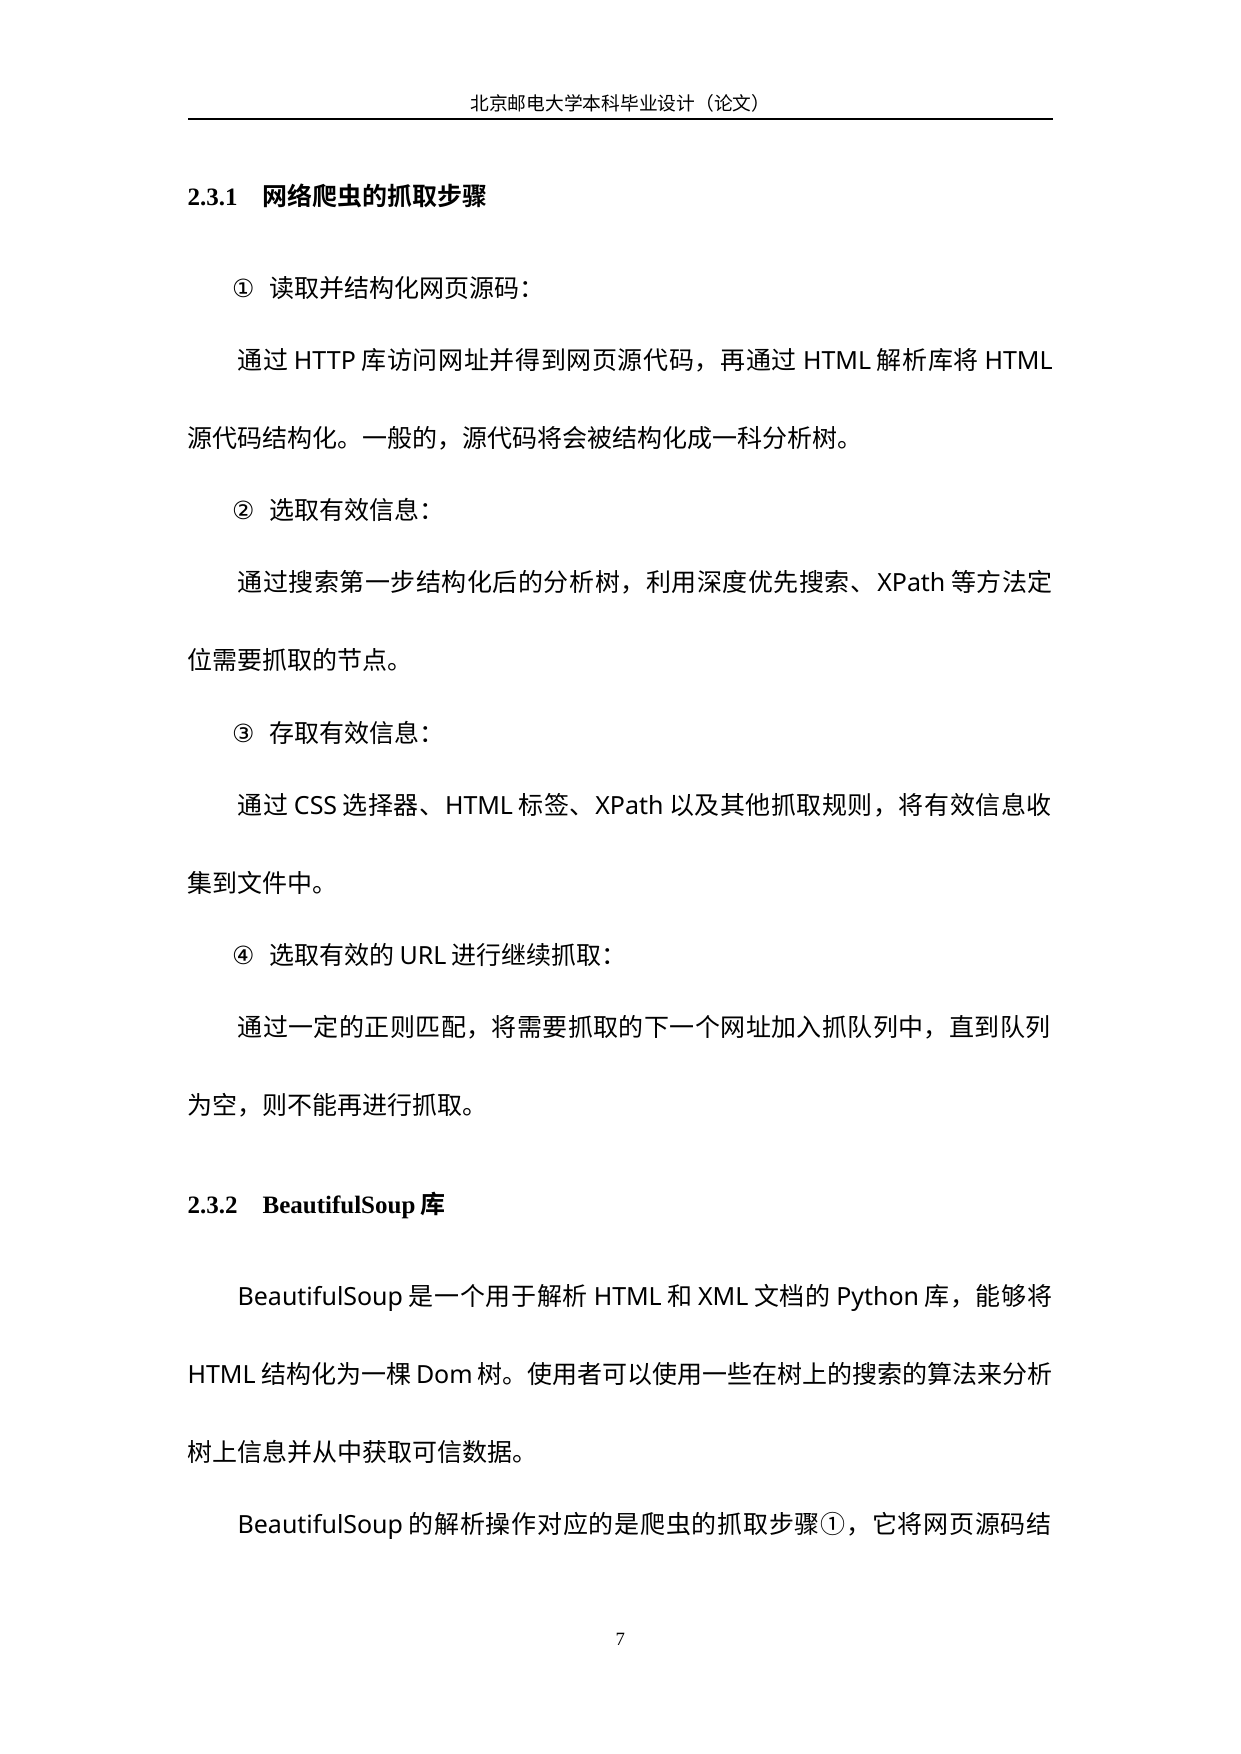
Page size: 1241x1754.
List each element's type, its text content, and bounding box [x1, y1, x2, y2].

list 选取有效的URL进行继续抓取： [232, 921, 1053, 986]
list 读取并结构化网页源码： [232, 254, 1053, 319]
subtitle BeautifulSoup库 [187, 1170, 1053, 1235]
text 通过一定的正则匹配，将需要抓取的下一个网址加入抓队列中，直到队列为空，则不能再进行抓取。 [187, 993, 1053, 1136]
text 通过搜索第一步结构化后的分析树，利用深度优先搜索、XPath等方法定位需要抓取的节点。 [187, 548, 1053, 691]
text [187, 1490, 1053, 1555]
list 存取有效信息： [232, 699, 1053, 764]
subtitle 网络爬虫的抓取步骤 [187, 162, 1053, 227]
list 选取有效信息： [232, 476, 1053, 541]
text 通过HTTP库访问网址并得到网页源代码，再通过HTML解析库将HTML源代码结构化。一般的，源代码将会被结构化成一科分析树。 [187, 326, 1053, 469]
text BeautifulSoup是一个用于解析HTML和XML文档的Python库，能够将HTML结构化为一棵Dom树。使用者可以使用一些在树上的搜索的算法来分析树上信息并从中获取可信数据。 [187, 1262, 1053, 1483]
text 通过CSS选择器、HTML标签、XPath以及其他抓取规则，将有效信息收集到文件中。 [187, 771, 1053, 914]
